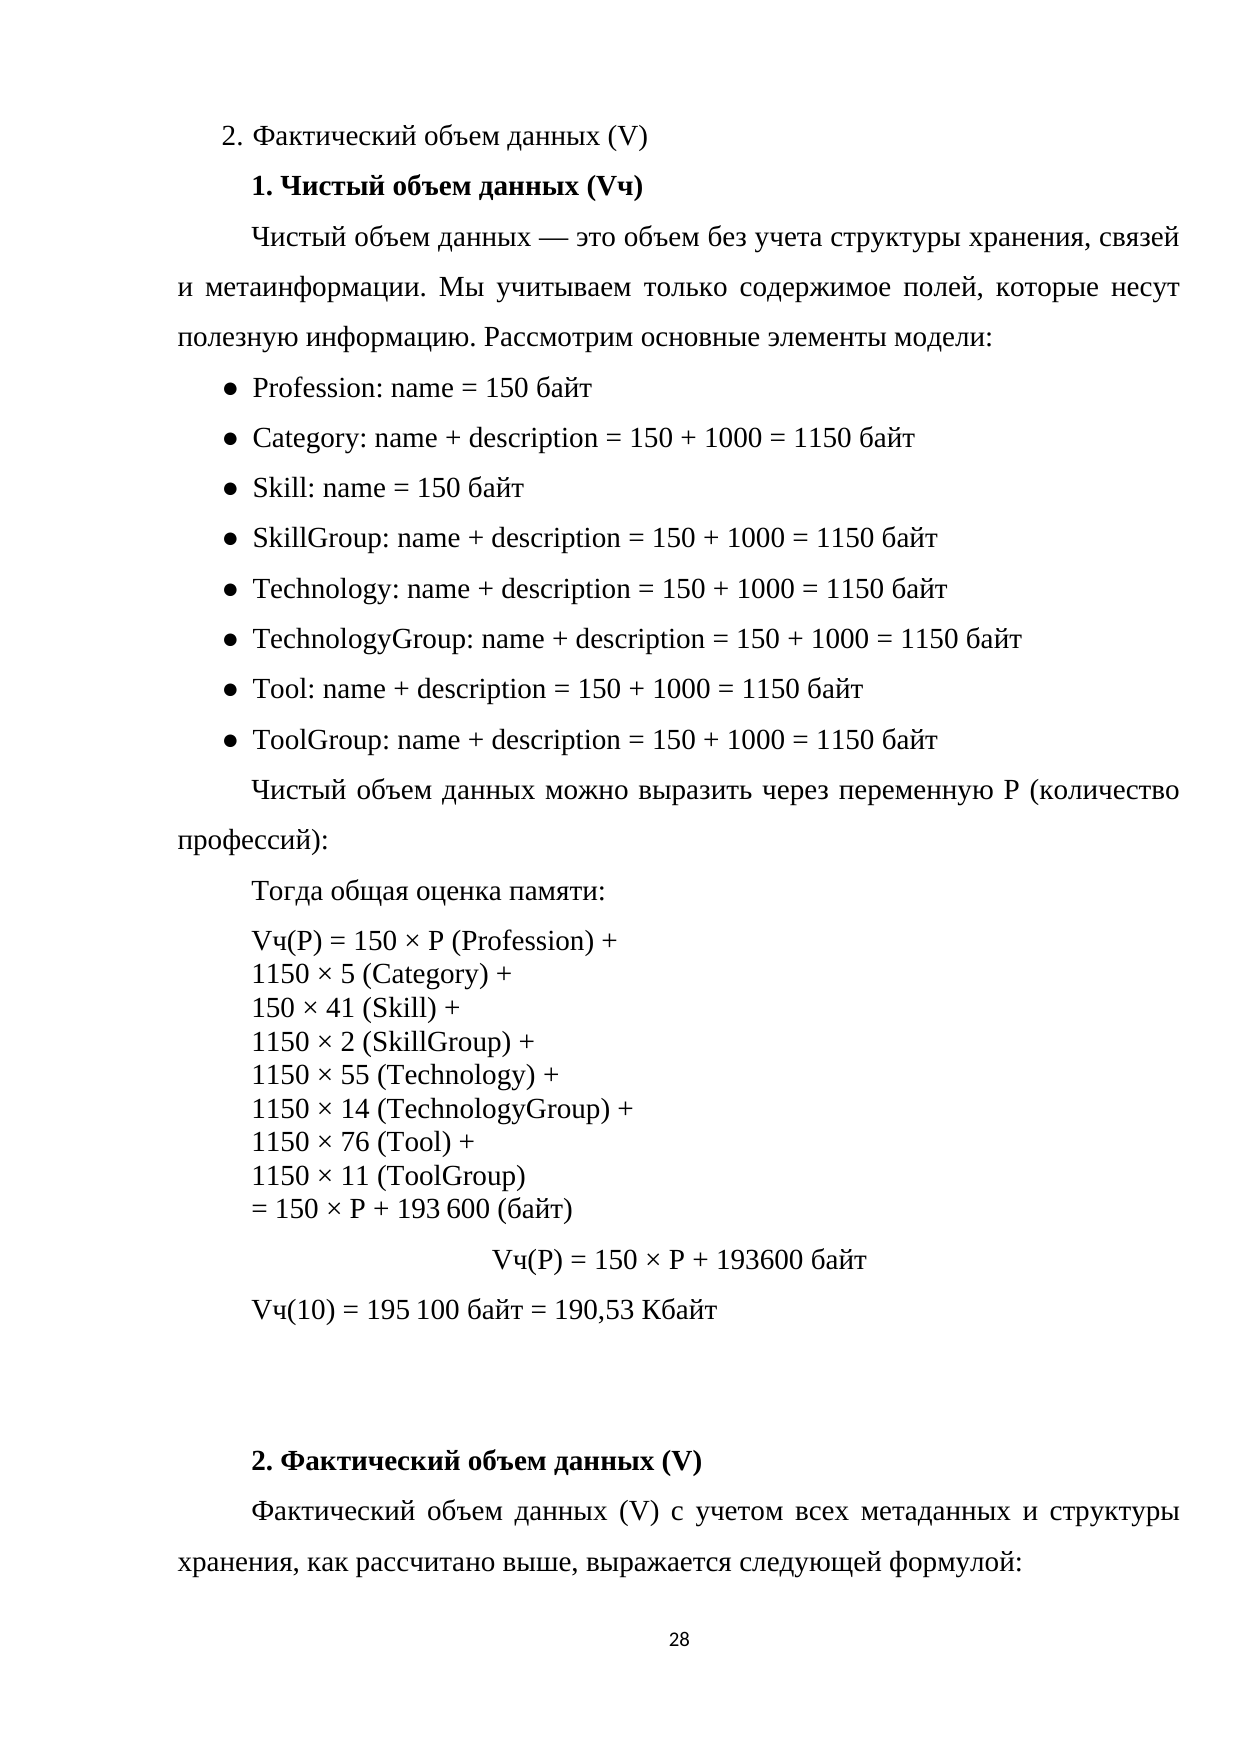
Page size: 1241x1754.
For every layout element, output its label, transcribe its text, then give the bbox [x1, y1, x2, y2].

list SkillGroup: name + description = 150 + 1000 = 1150 байт [177, 521, 1181, 554]
list Technology: name + description = 150 + 1000 = 1150 байт [177, 571, 1181, 604]
list Profession: name = 150 байт [177, 370, 1181, 403]
text 1150 × 14 (TechnologyGroup) + [177, 1091, 1181, 1124]
list TechnologyGroup: name + description = 150 + 1000 = 1150 байт [177, 621, 1181, 655]
text 1150 × 11 (ToolGroup) [177, 1158, 1181, 1191]
text 1. Чистый объем данных (Vч) [177, 168, 1181, 202]
text Vч(P) = 150 × P + 193600 байт [177, 1242, 1181, 1275]
list ToolGroup: name + description = 150 + 1000 = 1150 байт [177, 722, 1181, 755]
text Vч(10) = 195 100 байт = 190,53 Кбайт [177, 1292, 1181, 1326]
text Фактический объем данных (V) с учетом всех метаданных и структуры хранения, как рассчитано выше, выражается следующей формулой: [177, 1493, 1181, 1577]
list Skill: name = 150 байт [177, 470, 1181, 504]
text 150 × 41 (Skill) + [177, 990, 1181, 1024]
text Тогда общая оценка памяти: [177, 873, 1181, 906]
text 2. Фактический объем данных (V) [177, 1443, 1181, 1477]
text 1150 × 76 (Tool) + [177, 1124, 1181, 1158]
text 1150 × 5 (Category) + [177, 957, 1181, 990]
text Чистый объем данных можно выразить через переменную P (количество профессий): [177, 772, 1181, 856]
list Category: name + description = 150 + 1000 = 1150 байт [177, 420, 1181, 453]
text Vч(P) = 150 × P (Profession) + [177, 923, 1181, 957]
list Tool: name + description = 150 + 1000 = 1150 байт [177, 672, 1181, 705]
text 1150 × 2 (SkillGroup) + [177, 1024, 1181, 1057]
text Чистый объем данных — это объем без учета структуры хранения, связей и метаинформации. Мы учитываем только содержимое полей, которые несут полезную информацию. Рассмотрим основные элементы модели: [177, 219, 1181, 353]
text = 150 × P + 193 600 (байт) [177, 1191, 1181, 1225]
text 1150 × 55 (Technology) + [177, 1057, 1181, 1091]
list Фактический объем данных (V) [177, 118, 1181, 152]
